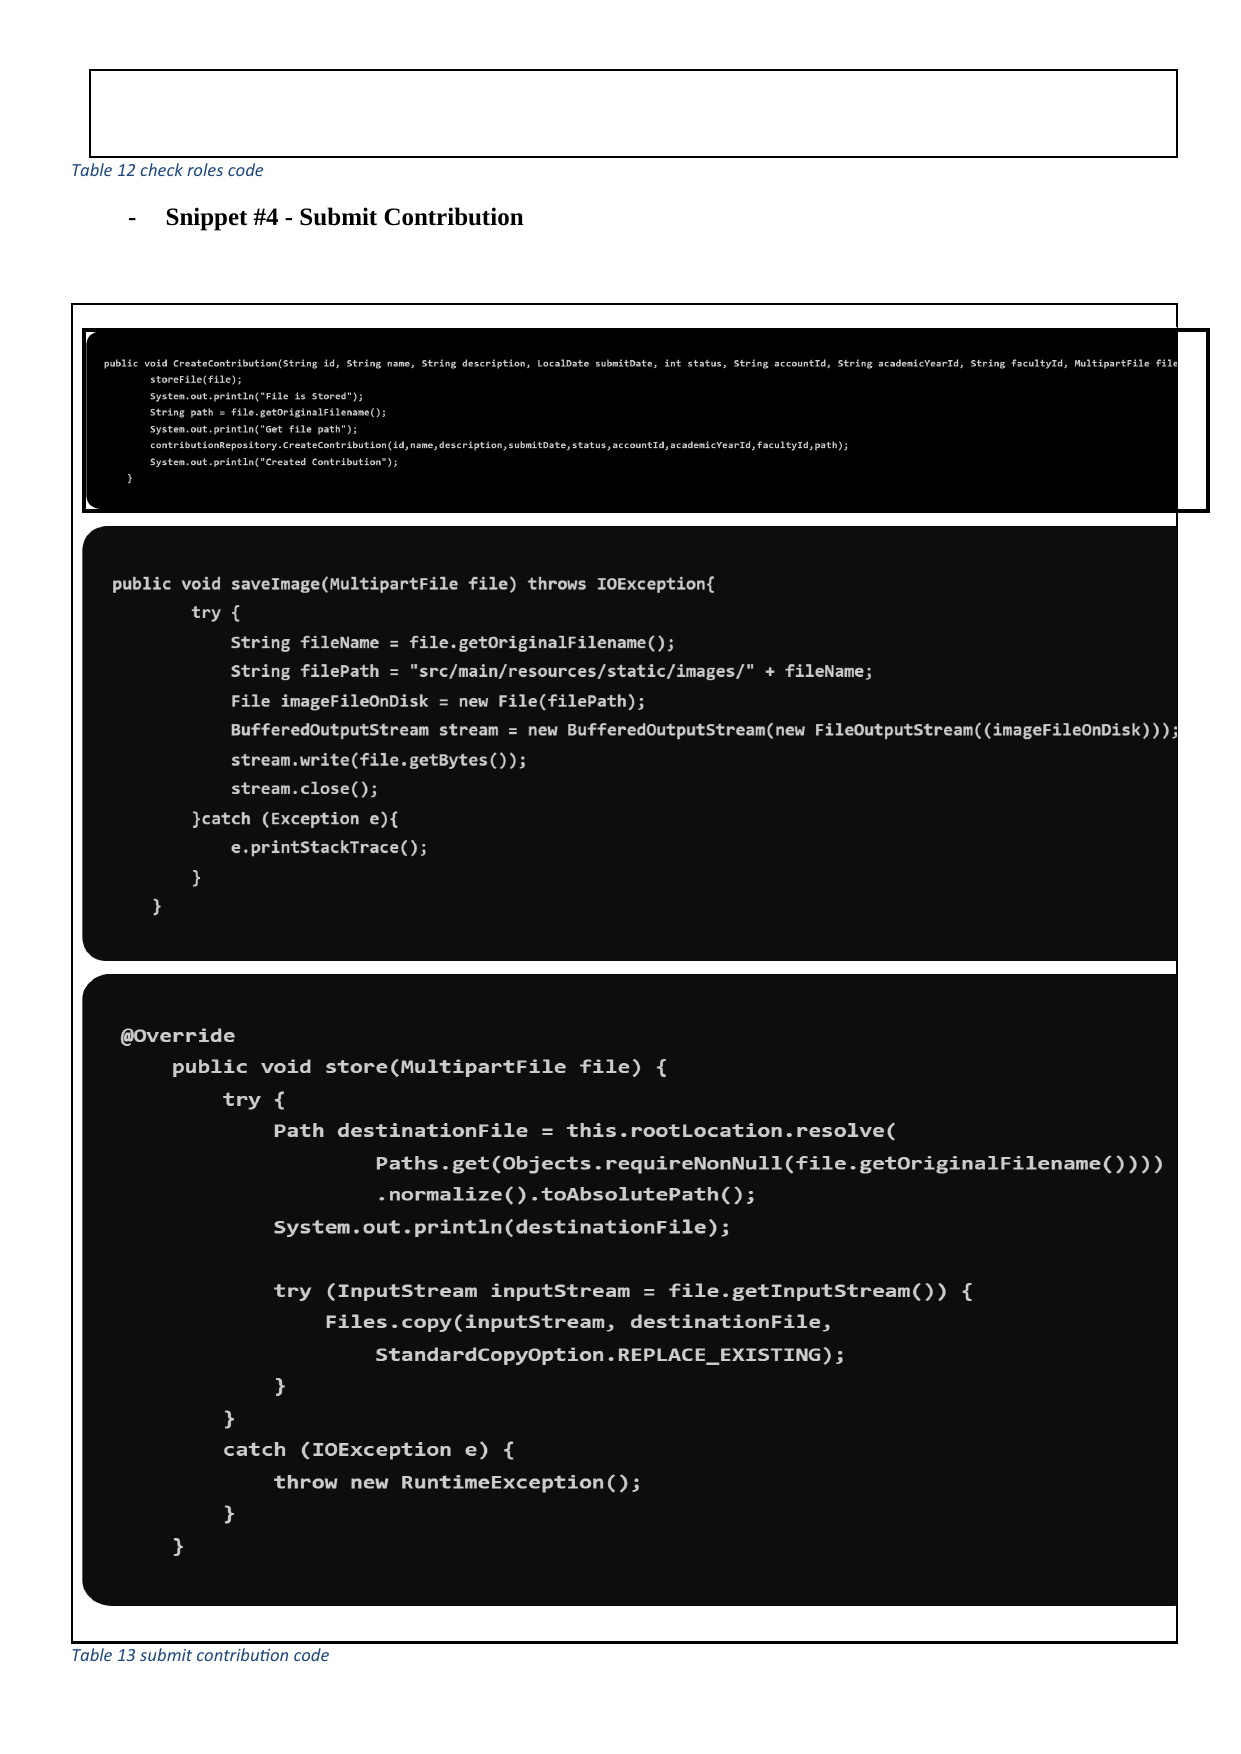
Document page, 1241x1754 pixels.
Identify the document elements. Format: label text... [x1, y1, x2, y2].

picture [86, 332, 1178, 509]
table_header [73, 305, 1176, 1641]
picture [82, 526, 1178, 961]
picture [82, 974, 1178, 1606]
list Snippet #4 - Submit Contribution [128, 202, 1178, 231]
table_header [91, 71, 1176, 156]
